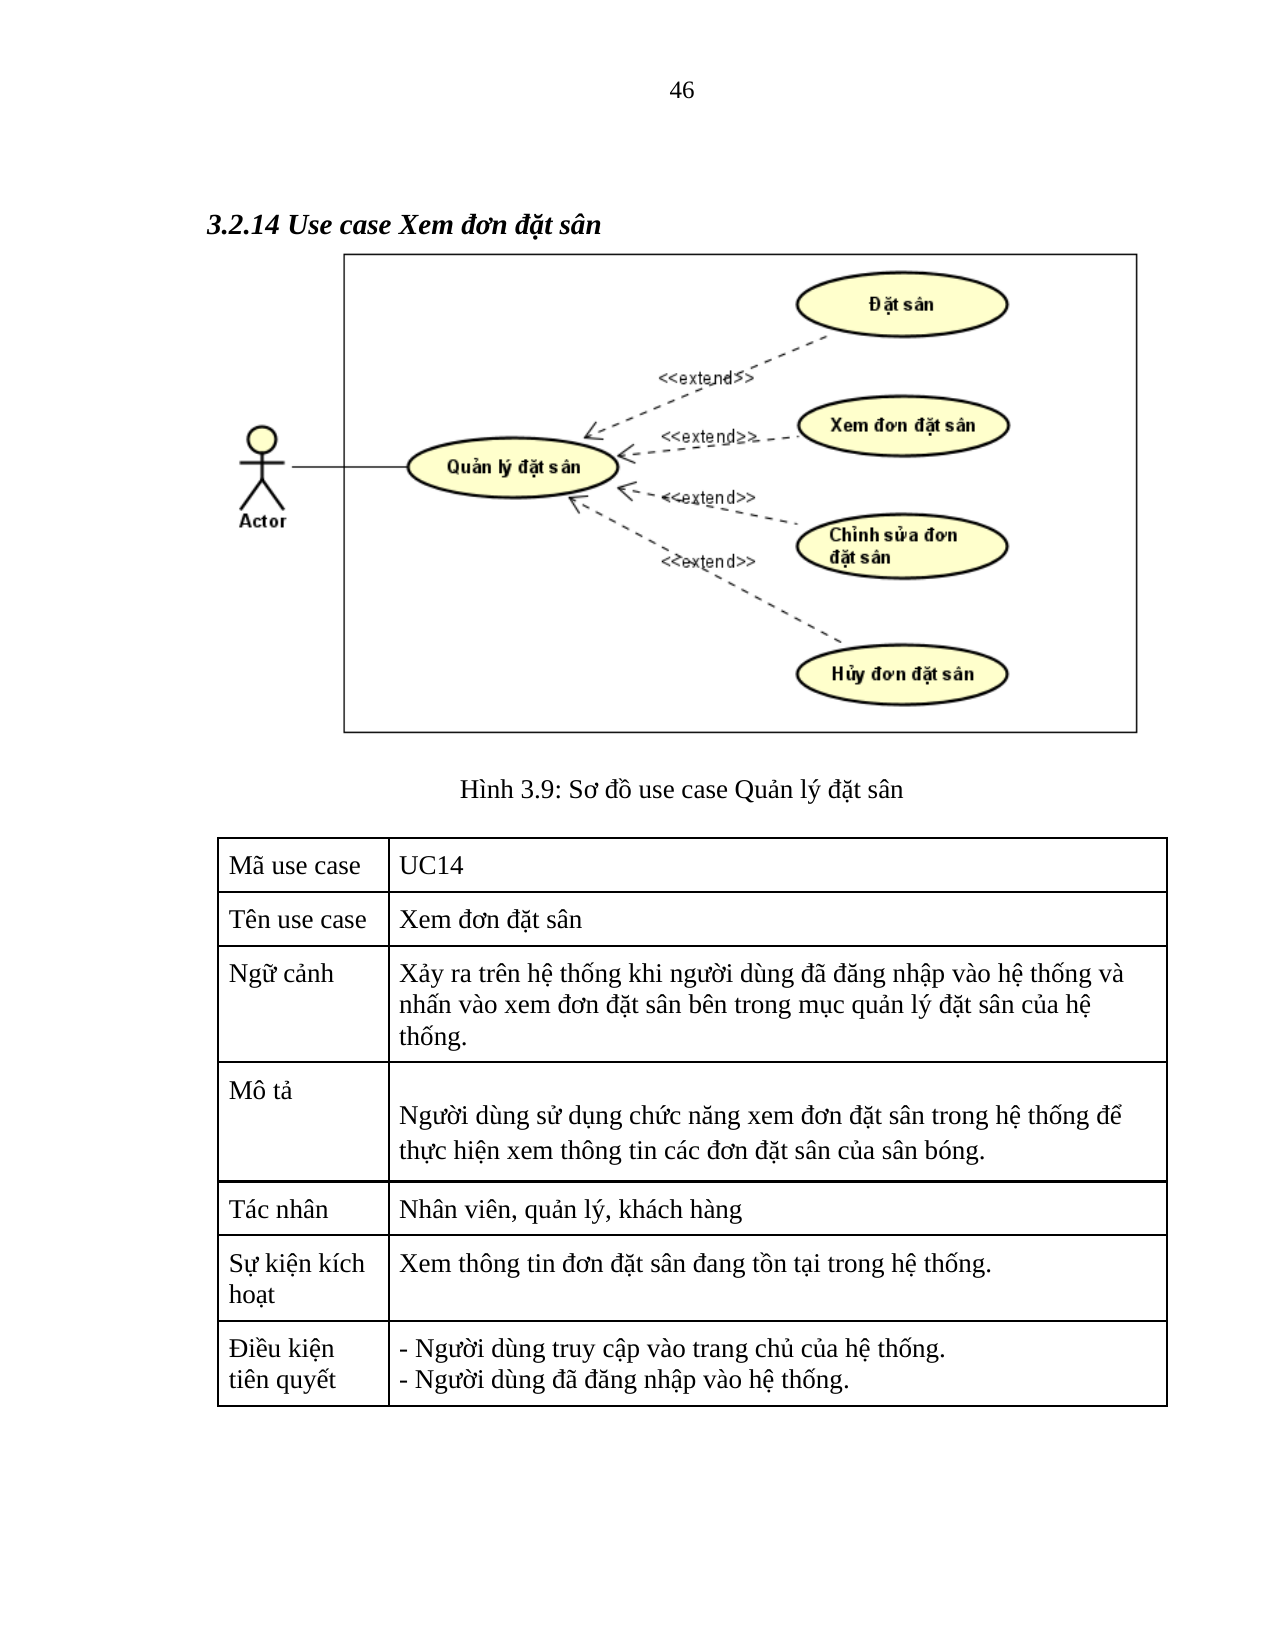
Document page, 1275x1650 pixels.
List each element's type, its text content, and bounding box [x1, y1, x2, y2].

table_cell Mô tả [219, 1063, 388, 1180]
table_cell - Người dùng truy cập vào trang chủ của hệ thống. - Người dùng đã đăng nhập vào hệ thống. [390, 1322, 1166, 1405]
table_cell Ngữ cảnh [219, 947, 388, 1061]
text Hình 3.9: Sơ đồ use case Quản lý đặt sân [207, 773, 1157, 804]
table_cell Sự kiện kích hoạt [219, 1236, 388, 1319]
table_cell Xem đơn đặt sân [390, 893, 1166, 945]
table_cell Xem thông tin đơn đặt sân đang tồn tại trong hệ thống. [390, 1236, 1166, 1319]
subtitle 3.2.14 Use case Xem đơn đặt sân [207, 207, 1157, 240]
table_cell Điều kiện tiên quyết [219, 1322, 388, 1405]
table_cell Người dùng sử dụng chức năng xem đơn đặt sân trong hệ thống để thực hiện xem thông tin các đơn đặt sân của sân bóng. [390, 1063, 1166, 1180]
table_header Mã use case [219, 839, 388, 891]
table_cell Tên use case [219, 893, 388, 945]
table_header UC14 [390, 839, 1166, 891]
table_cell Nhân viên, quản lý, khách hàng [390, 1183, 1166, 1234]
picture [206, 240, 1157, 743]
table_cell Xảy ra trên hệ thống khi người dùng đã đăng nhập vào hệ thống và nhấn vào xem đơn đặt sân bên trong mục quản lý đặt sân của hệ thống. [390, 947, 1166, 1061]
table_cell Tác nhân [219, 1183, 388, 1234]
